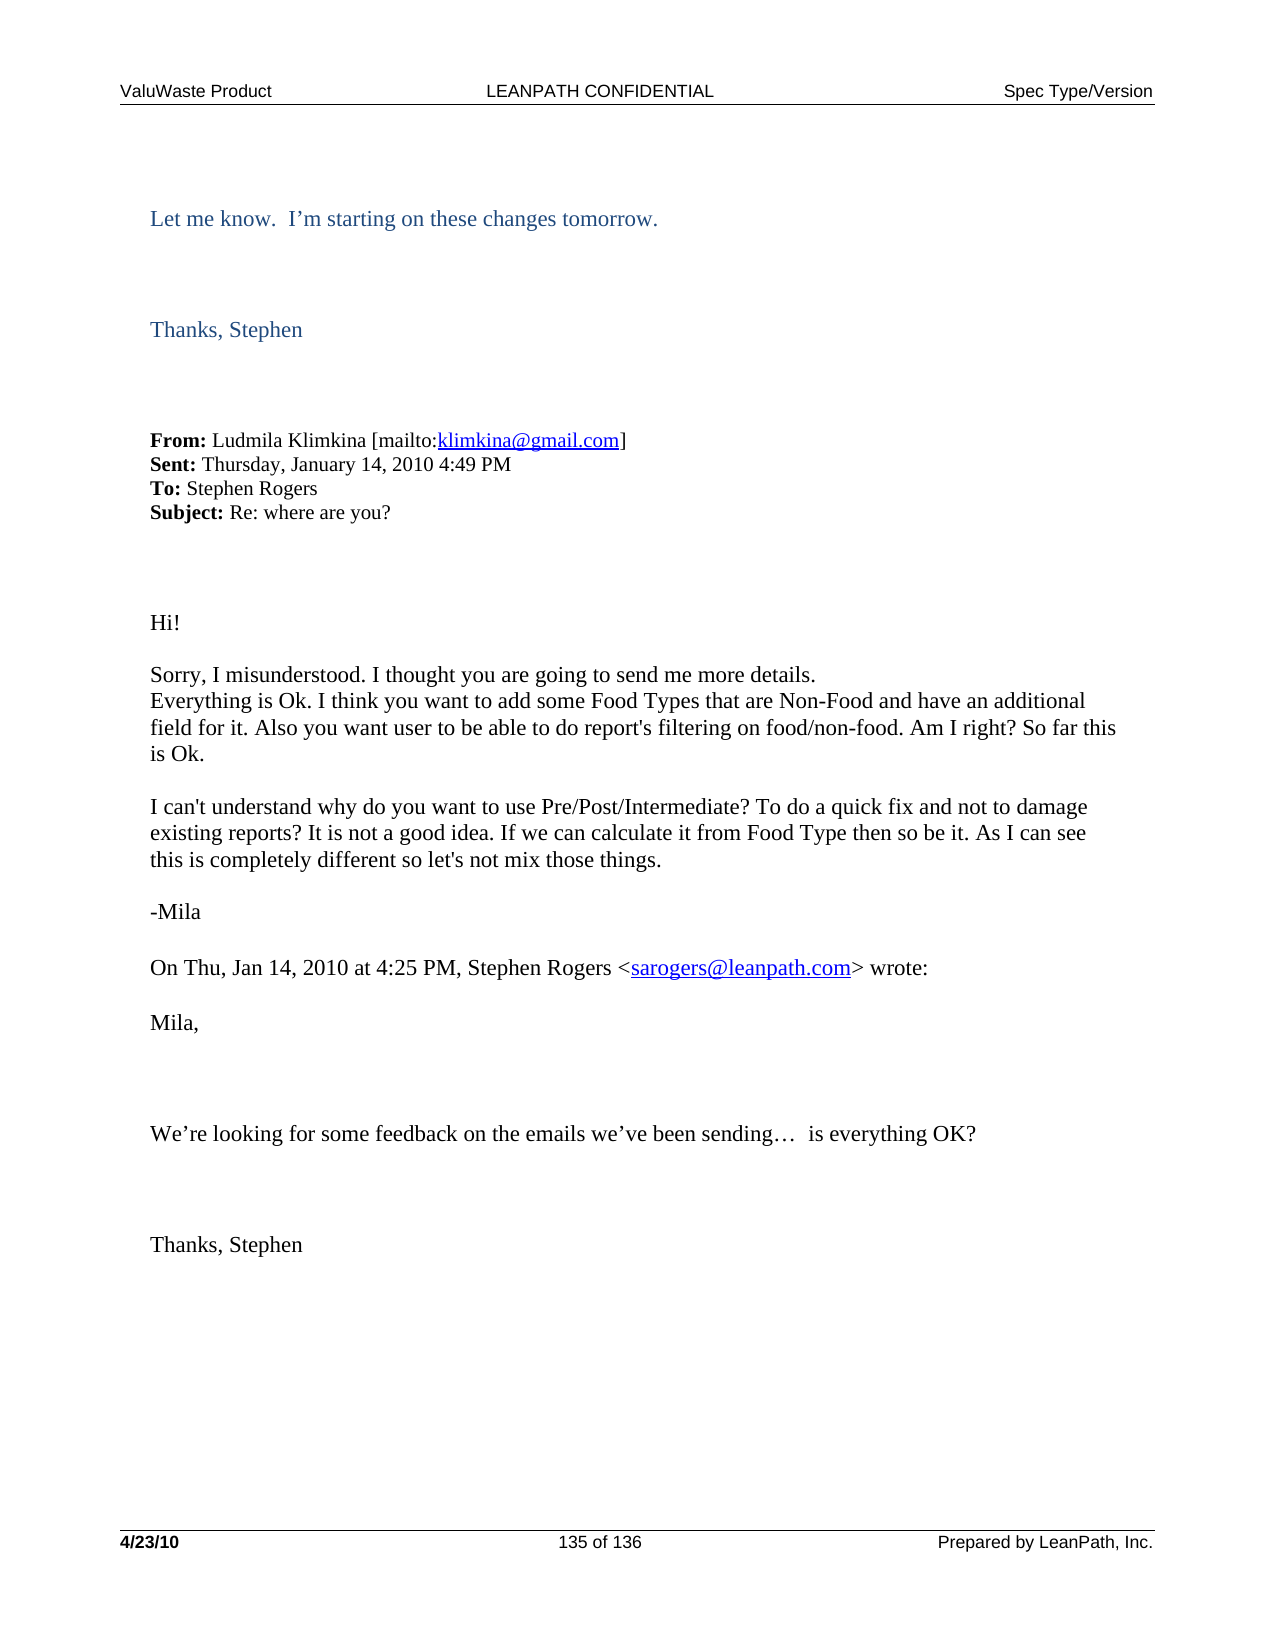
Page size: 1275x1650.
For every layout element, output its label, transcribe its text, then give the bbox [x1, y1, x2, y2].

text On Thu, Jan 14, 2010 at 4:25 PM, Stephen Rogers <sarogers@leanpath.com> wrote: [150, 954, 1125, 980]
text Thanks, Stephen [150, 317, 1125, 343]
text We’re looking for some feedback on the emails we’ve been sending… is everything OK? [150, 1121, 1125, 1147]
text From: Ludmila Klimkina [mailto:klimkina@gmail.com] Sent: Thursday, January 14, 2010 4:49 PM To: Stephen Rogers Subject: Re: where are you? [150, 428, 1125, 524]
text Mila, [150, 1009, 1125, 1036]
text Thanks, Stephen [150, 1232, 1125, 1258]
text Hi! Sorry, I misunderstood. I thought you are going to send me more details. Everything is Ok. I think you want to add some Food Types that are Non-Food and have an additional field for it. Also you want user to be able to do report's filtering on food/non-food. Am I right? So far this is Ok. I can't understand why do you want to use Pre/Post/Intermediate? To do a quick fix and not to damage existing reports? It is not a good idea. If we can calculate it from Food Type then so be it. As I can see this is completely different so let's not mix those things. -Mila [150, 608, 1125, 925]
text Let me know. I’m starting on these changes tomorrow. [150, 206, 1125, 232]
